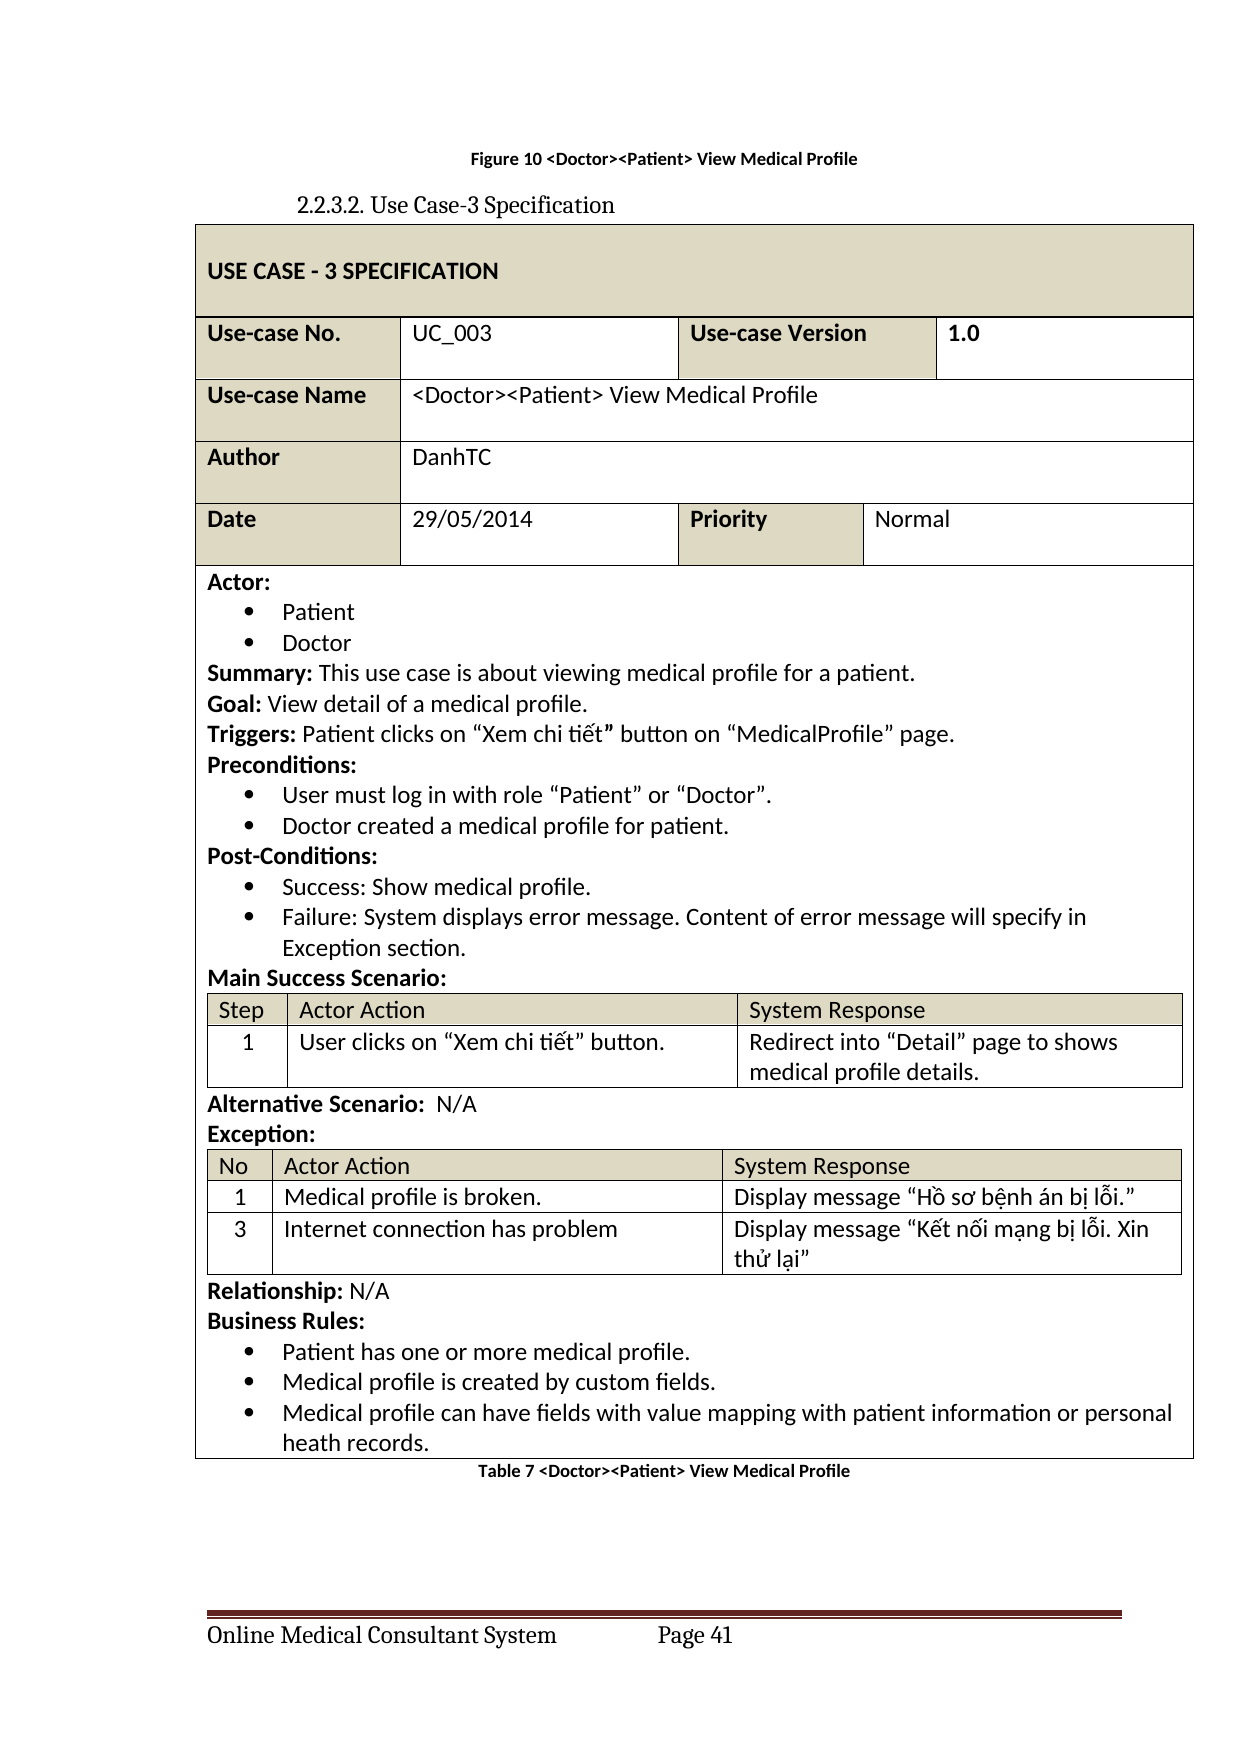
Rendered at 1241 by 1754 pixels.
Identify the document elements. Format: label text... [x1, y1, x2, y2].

table_cell Normal [864, 504, 1193, 565]
table_cell 1.0 [937, 318, 1193, 378]
table_cell <Doctor><Patient> View Medical Profile [401, 380, 1193, 441]
table_cell Date [196, 504, 400, 565]
table_cell UC_003 [401, 318, 678, 378]
table_cell DanhTC [401, 442, 1193, 503]
table_cell 29/05/2014 [401, 504, 678, 565]
table_cell Actor: Patient Doctor Summary: This use case is about viewing medical profile for a patient. Goal: View detail of a medical profile. Triggers: Patient clicks on “Xem chi tiết” button on “MedicalProfile” page. Preconditions: User must log in with role “Patient” or “Doctor”. Doctor created a medical profile for patient. Post-Conditions: Success: Show medical profile. Failure: System displays error message. Content of error message will specify in Exception section. Main Success Scenario: Alternative Scenario: N/A Exception: Relationship: N/A Business Rules: Patient has one or more medical profile. Medical profile is created by custom fields. Medical profile can have fields with value mapping with patient information or personal heath records. [196, 566, 1193, 1458]
subtitle Use Case-3 Specification [282, 191, 1122, 219]
table_cell Author [196, 442, 400, 503]
table_cell Use-case Version [679, 318, 936, 378]
text Figure 10 <Doctor><Patient> View Medical Profile [207, 147, 1122, 170]
table_cell Use-case Name [196, 380, 400, 441]
table_cell Priority [679, 504, 863, 565]
table_header USE CASE - 3 SPECIFICATION [196, 225, 1193, 316]
text Table 7 <Doctor><Patient> View Medical Profile [207, 1459, 1122, 1482]
table_cell Use-case No. [196, 318, 400, 378]
